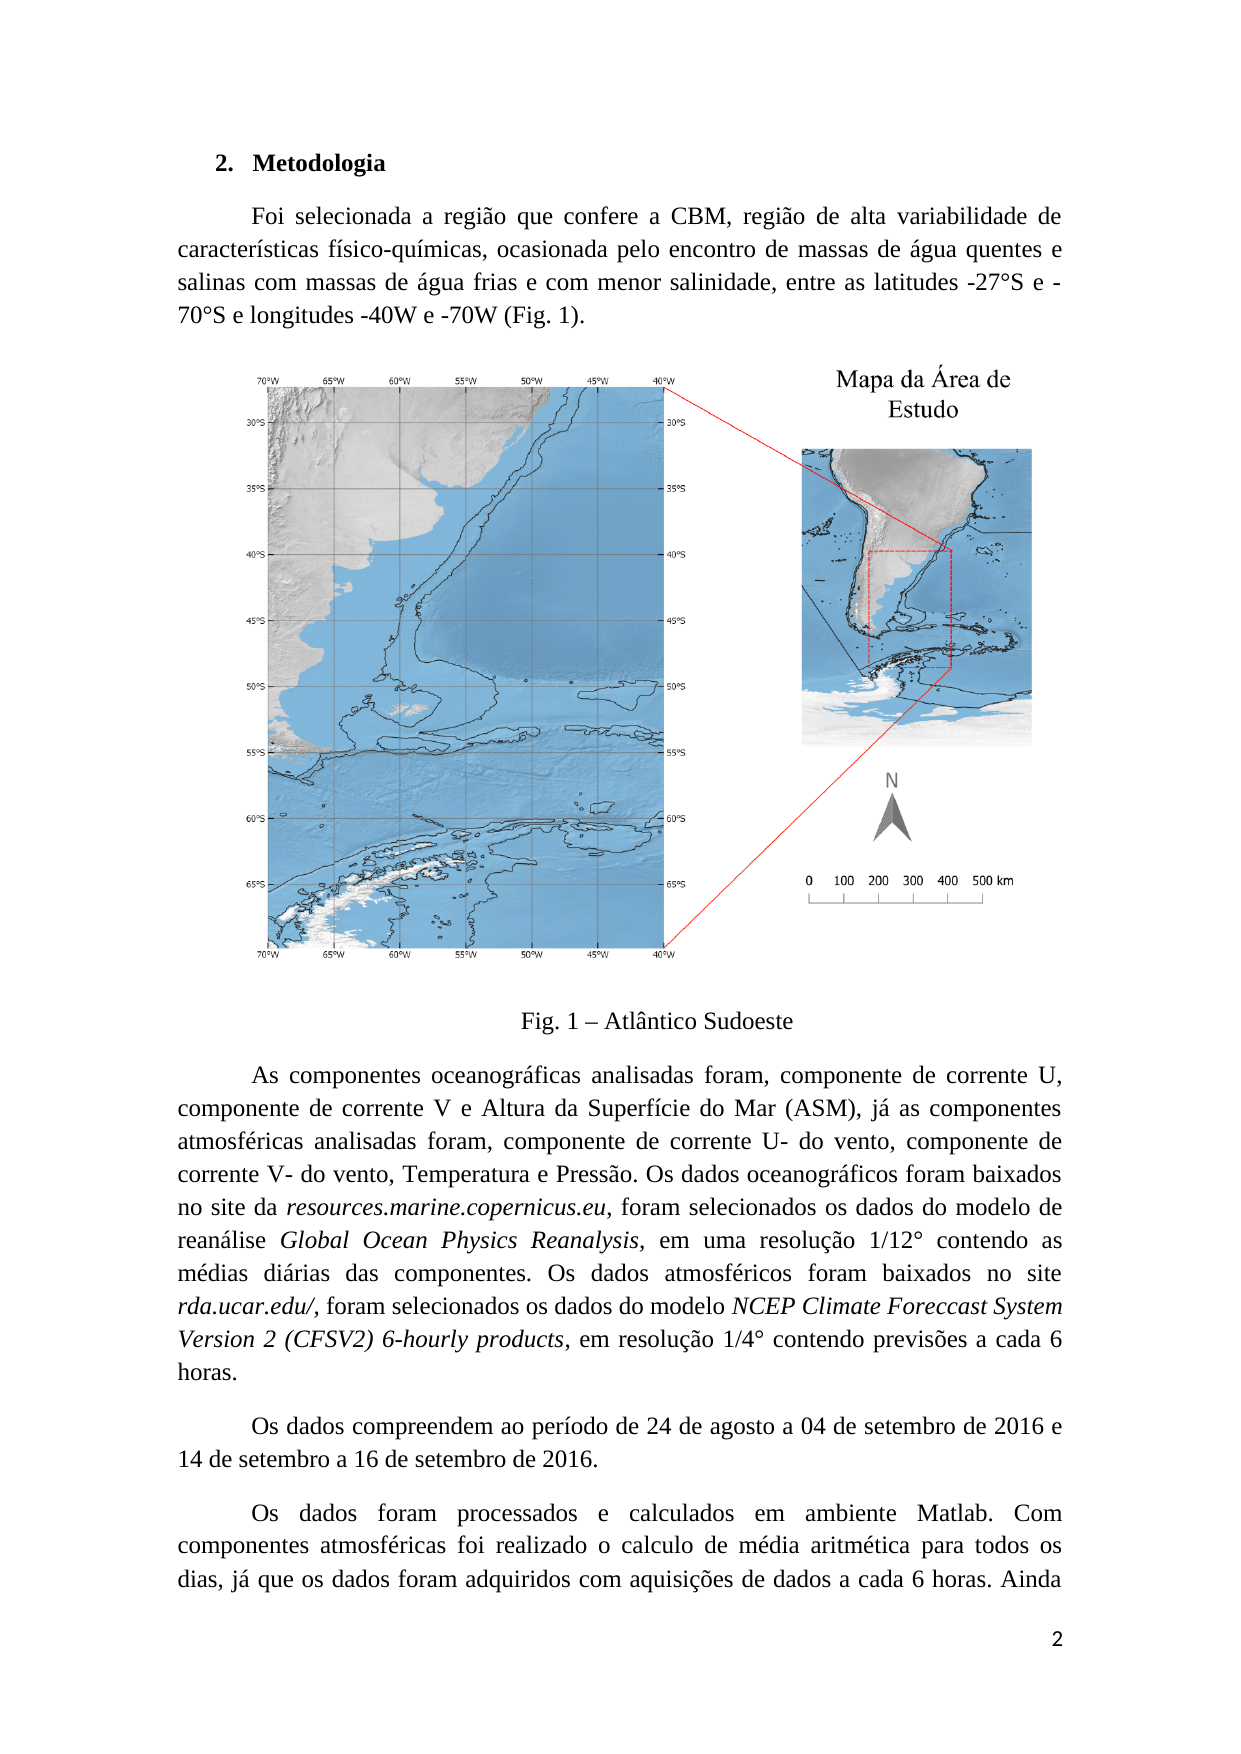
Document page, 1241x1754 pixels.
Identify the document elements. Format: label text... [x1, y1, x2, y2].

text As componentes oceanográficas analisadas foram, componente de corrente U, componente de corrente V e Altura da Superfície do Mar (ASM), já as componentes atmosféricas analisadas foram, componente de corrente U- do vento, componente de corrente V- do vento, Temperatura e Pressão. Os dados oceanográficos foram baixados no site da resources.marine.copernicus.eu, foram selecionados os dados do modelo de reanálise Global Ocean Physics Reanalysis, em uma resolução 1/12° contendo as médias diárias das componentes. Os dados atmosféricos foram baixados no site rda.ucar.edu/, foram selecionados os dados do modelo NCEP Climate Foreccast System Version 2 (CFSV2) 6-hourly products, em resolução 1/4° contendo previsões a cada 6 horas. [177, 1060, 1063, 1386]
text Foi selecionada a região que confere a CBM, região de alta variabilidade de características físico-químicas, ocasionada pelo encontro de massas de água quentes e salinas com massas de água frias e com menor salinidade, entre as latitudes -27°S e -70°S e longitudes -40W e -70W (Fig. 1). [177, 201, 1063, 329]
text Fig. 1 – Atlântico Sudoeste [177, 1006, 1063, 1034]
list Metodologia [215, 148, 1063, 176]
picture [177, 354, 1063, 981]
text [177, 1498, 1063, 1592]
text Os dados compreendem ao período de 24 de agosto a 04 de setembro de 2016 e 14 de setembro a 16 de setembro de 2016. [177, 1411, 1063, 1472]
